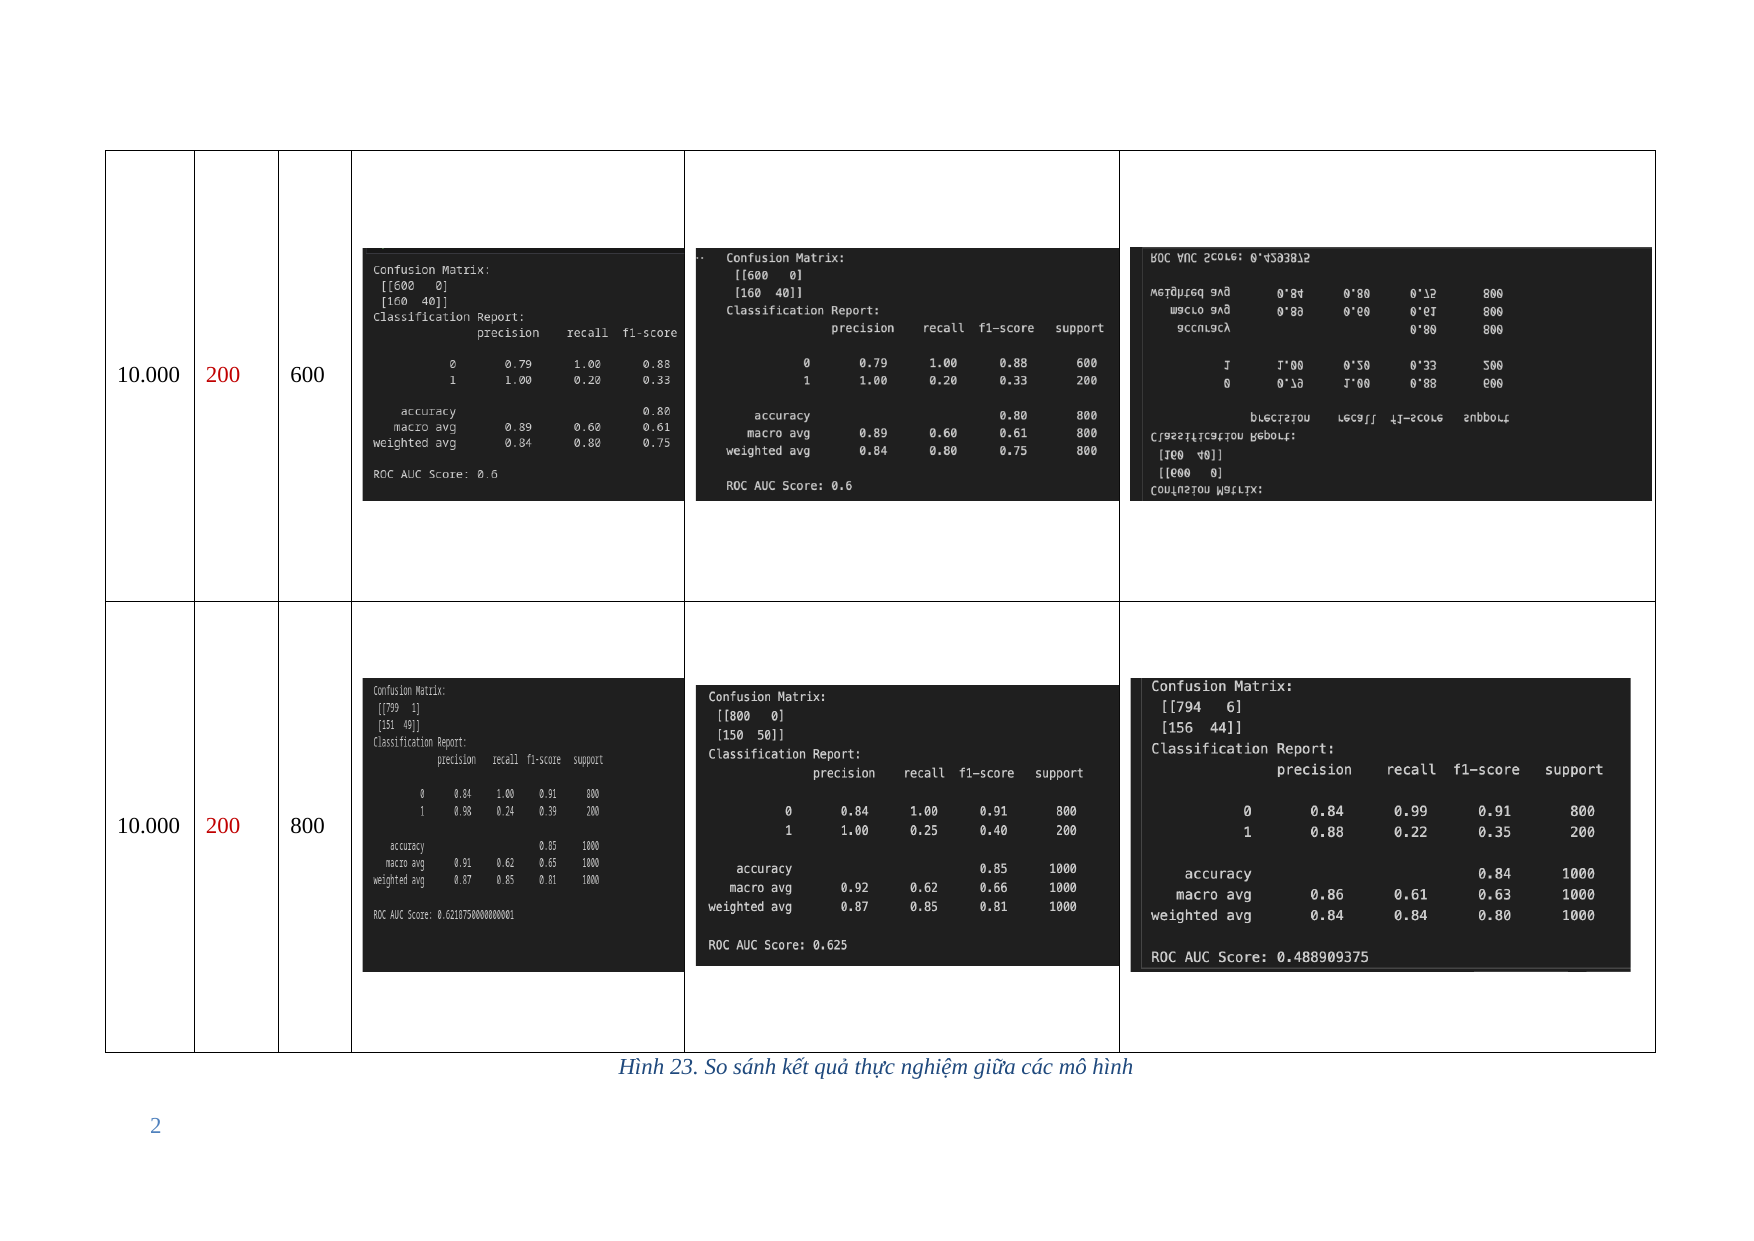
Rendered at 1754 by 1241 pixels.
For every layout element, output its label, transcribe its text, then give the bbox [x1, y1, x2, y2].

table_cell [1120, 151, 1655, 601]
table_cell [352, 151, 684, 601]
table_cell 600 [279, 151, 351, 601]
table_cell [685, 602, 1119, 1052]
text Hình 23. So sánh kết quả thực nghiệm giữa các mô hình [150, 1053, 1604, 1079]
picture [695, 248, 1120, 501]
picture [695, 685, 1120, 966]
table_cell [685, 151, 1119, 601]
picture [1130, 247, 1652, 501]
table_cell 800 [279, 602, 351, 1052]
table_cell 200 [195, 602, 278, 1052]
table_cell 10.000 [106, 602, 194, 1052]
table_cell 10.000 [106, 151, 194, 601]
table_cell [352, 602, 684, 1052]
table_cell 200 [195, 151, 278, 601]
table_cell [1120, 602, 1655, 1052]
picture [362, 678, 685, 972]
picture [1130, 678, 1631, 972]
picture [362, 248, 685, 501]
